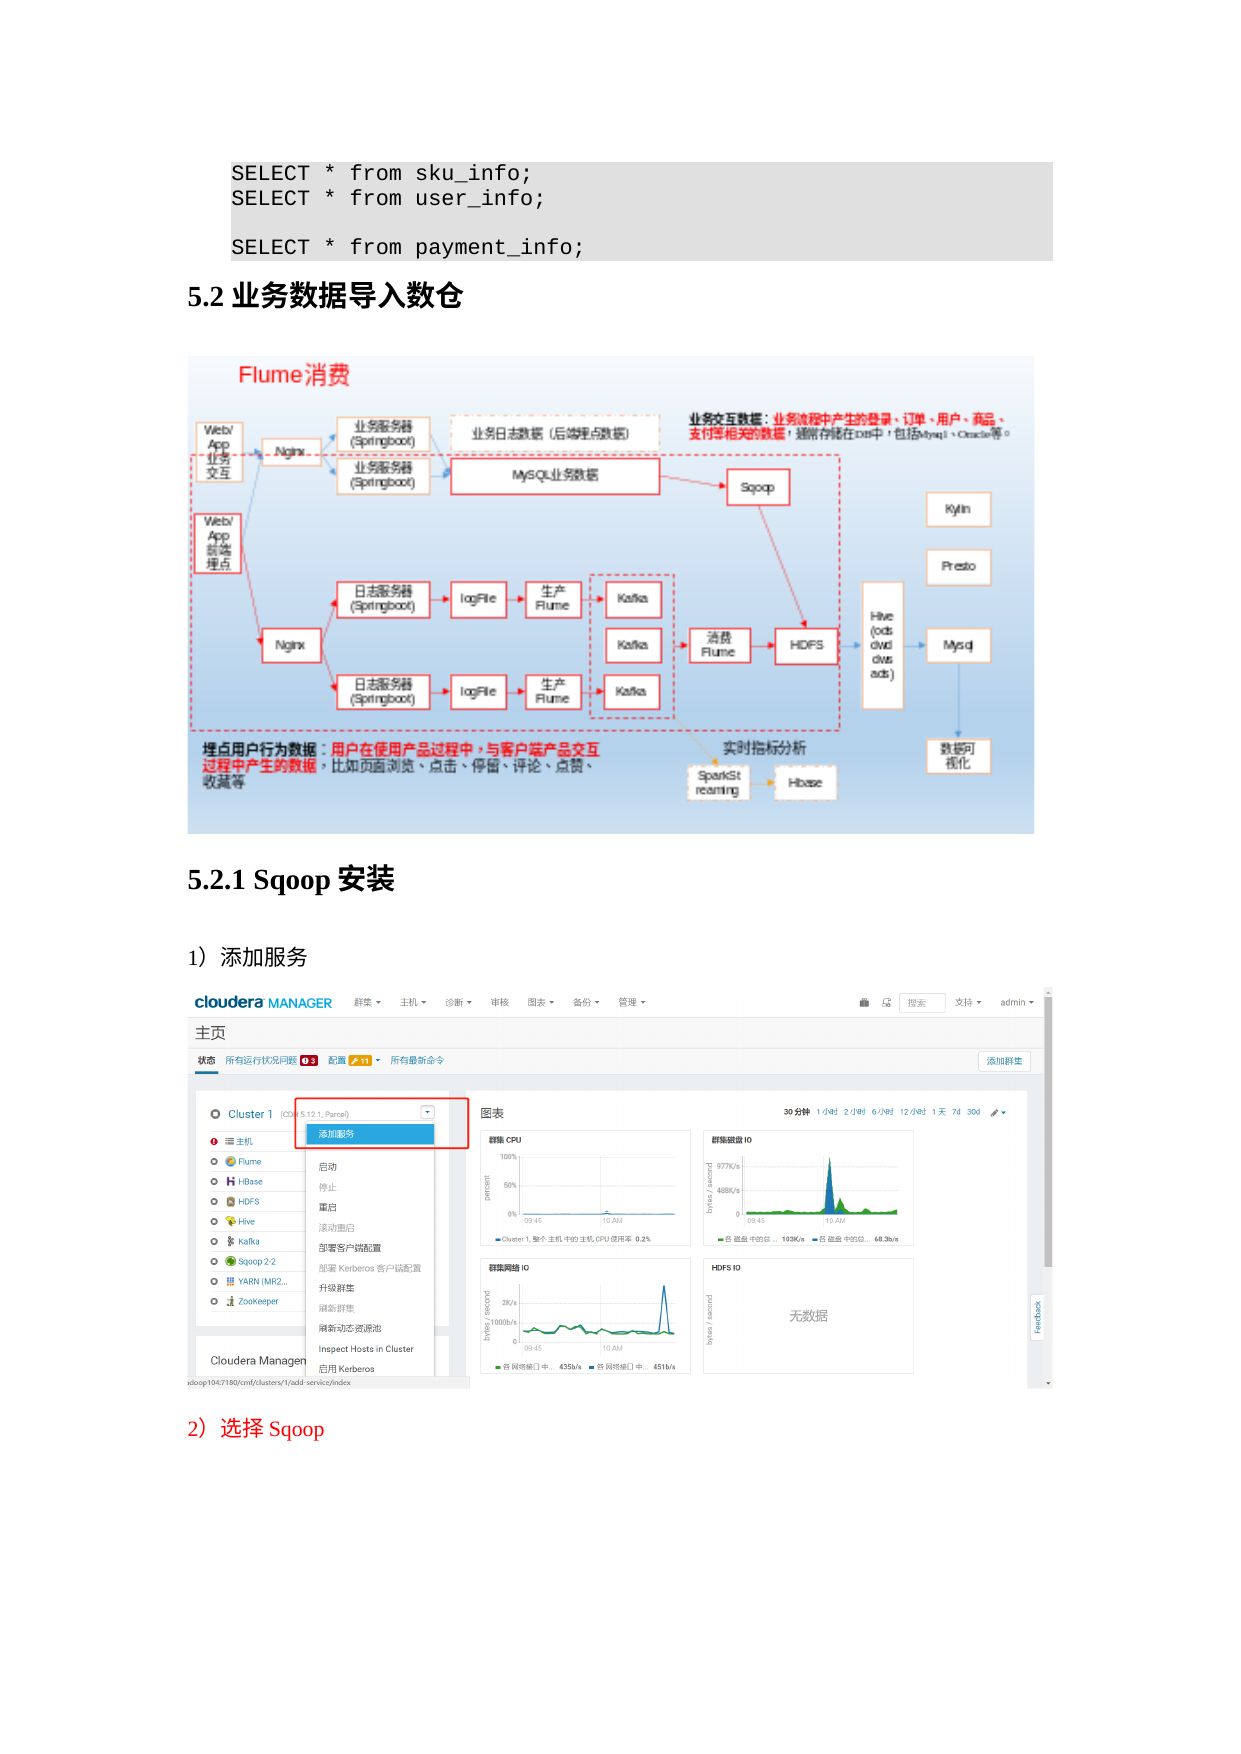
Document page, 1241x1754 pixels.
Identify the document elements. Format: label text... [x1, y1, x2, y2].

subtitle 5.2.1 Sqoop安装 [187, 844, 1053, 909]
text 2）选择Sqoop [187, 1410, 1053, 1443]
text SELECT * from user_info; [231, 187, 1053, 212]
subtitle 5.2 业务数据导入数仓 [187, 261, 1053, 326]
picture [187, 987, 1053, 1389]
text SELECT * from sku_info; [231, 162, 1053, 187]
text 1）添加服务 [187, 939, 1053, 972]
text SELECT * from payment_info; [231, 236, 1053, 261]
